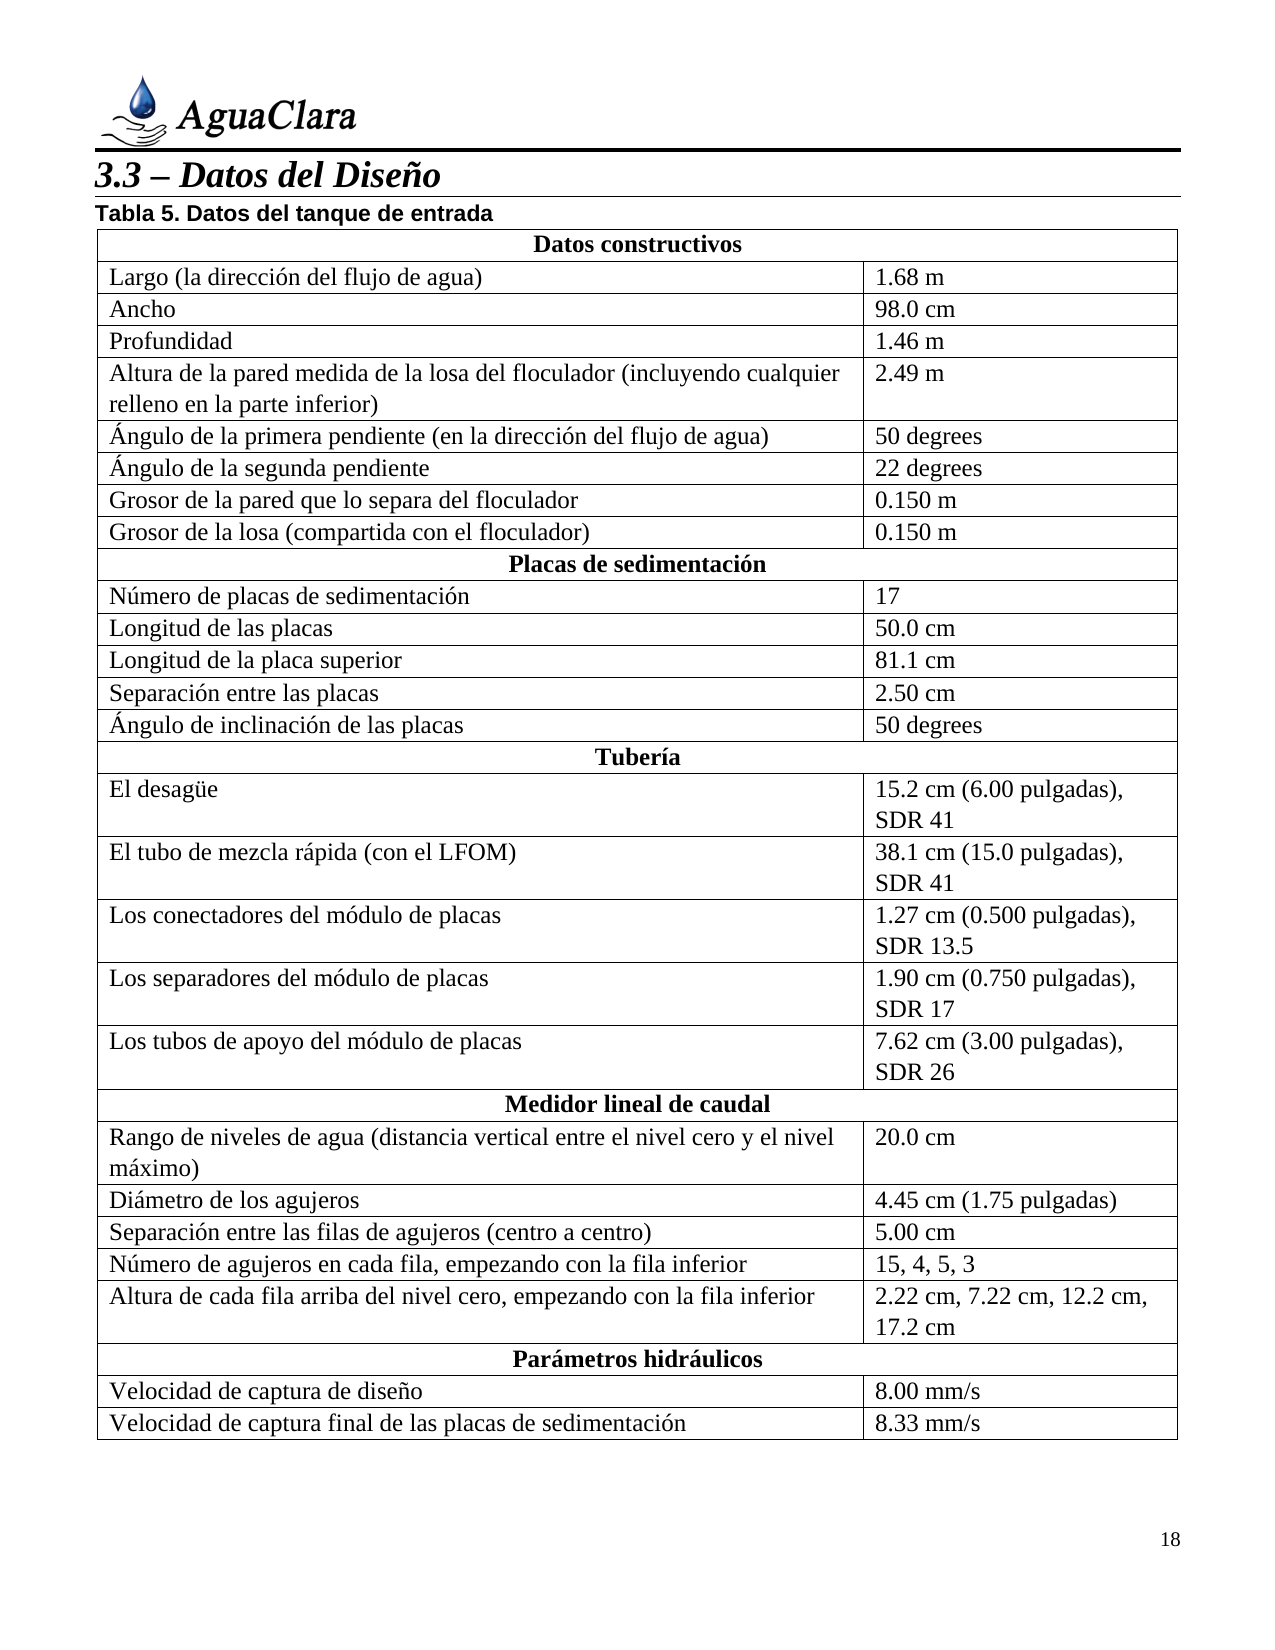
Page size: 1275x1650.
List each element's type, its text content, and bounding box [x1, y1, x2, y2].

table_cell 81.1 cm [864, 646, 1177, 677]
table_cell Ángulo de inclinación de las placas [98, 710, 863, 741]
table_cell El tubo de mezcla rápida (con el LFOM) [98, 837, 863, 899]
table_cell 1.90 cm (0.750 pulgadas), SDR 17 [864, 963, 1177, 1025]
table_cell Velocidad de captura de diseño [98, 1376, 863, 1407]
table_cell Grosor de la pared que lo separa del floculador [98, 485, 863, 516]
table_cell 8.00 mm/s [864, 1376, 1177, 1407]
table_cell Separación entre las filas de agujeros (centro a centro) [98, 1217, 863, 1248]
table_cell Los separadores del módulo de placas [98, 963, 863, 1025]
picture [94, 75, 373, 148]
table_header Datos constructivos [98, 230, 1177, 261]
table_cell 8.33 mm/s [864, 1408, 1177, 1439]
table_cell 50 degrees [864, 421, 1177, 452]
table_cell Separación entre las placas [98, 678, 863, 709]
table_cell 2.22 cm, 7.22 cm, 12.2 cm, 17.2 cm [864, 1281, 1177, 1343]
table_cell Altura de la pared medida de la losa del floculador (incluyendo cualquier relleno en la parte inferior) [98, 358, 863, 420]
table_cell 1.68 m [864, 262, 1177, 293]
table_cell Grosor de la losa (compartida con el floculador) [98, 517, 863, 548]
table_cell Rango de niveles de agua (distancia vertical entre el nivel cero y el nivel máximo) [98, 1122, 863, 1184]
table_cell 0.150 m [864, 517, 1177, 548]
table_cell El desagüe [98, 774, 863, 836]
table_cell 0.150 m [864, 485, 1177, 516]
table_cell 50 degrees [864, 710, 1177, 741]
table_cell 22 degrees [864, 453, 1177, 484]
table_cell 17 [864, 581, 1177, 612]
table_cell 7.62 cm (3.00 pulgadas), SDR 26 [864, 1026, 1177, 1088]
table_cell Ancho [98, 294, 863, 325]
table_cell 5.00 cm [864, 1217, 1177, 1248]
table_cell 50.0 cm [864, 614, 1177, 644]
table_cell Altura de cada fila arriba del nivel cero, empezando con la fila inferior [98, 1281, 863, 1343]
subtitle – Datos del Diseño [94, 152, 1181, 197]
table_cell Parámetros hidráulicos [98, 1344, 1177, 1375]
table_cell Largo (la dirección del flujo de agua) [98, 262, 863, 293]
table_cell Número de placas de sedimentación [98, 581, 863, 612]
table_cell 15, 4, 5, 3 [864, 1249, 1177, 1280]
table_cell 2.49 m [864, 358, 1177, 420]
table_cell Tubería [98, 742, 1177, 773]
table_cell Medidor lineal de caudal [98, 1090, 1177, 1121]
table_cell Los conectadores del módulo de placas [98, 900, 863, 962]
table_cell 38.1 cm (15.0 pulgadas), SDR 41 [864, 837, 1177, 899]
table_cell 20.0 cm [864, 1122, 1177, 1184]
table_cell Longitud de las placas [98, 614, 863, 644]
table_cell Los tubos de apoyo del módulo de placas [98, 1026, 863, 1088]
table_cell Placas de sedimentación [98, 549, 1177, 580]
text Tabla 5. Datos del tanque de entrada [94, 200, 1181, 226]
table_cell Ángulo de la primera pendiente (en la dirección del flujo de agua) [98, 421, 863, 452]
table_cell 1.27 cm (0.500 pulgadas), SDR 13.5 [864, 900, 1177, 962]
table_cell Número de agujeros en cada fila, empezando con la fila inferior [98, 1249, 863, 1280]
table_cell Diámetro de los agujeros [98, 1185, 863, 1216]
table_cell 98.0 cm [864, 294, 1177, 325]
table_cell Profundidad [98, 326, 863, 357]
table_cell Velocidad de captura final de las placas de sedimentación [98, 1408, 863, 1439]
table_cell 4.45 cm (1.75 pulgadas) [864, 1185, 1177, 1216]
table_cell Ángulo de la segunda pendiente [98, 453, 863, 484]
table_cell 15.2 cm (6.00 pulgadas), SDR 41 [864, 774, 1177, 836]
table_cell Longitud de la placa superior [98, 646, 863, 677]
table_cell 1.46 m [864, 326, 1177, 357]
table_cell 2.50 cm [864, 678, 1177, 709]
